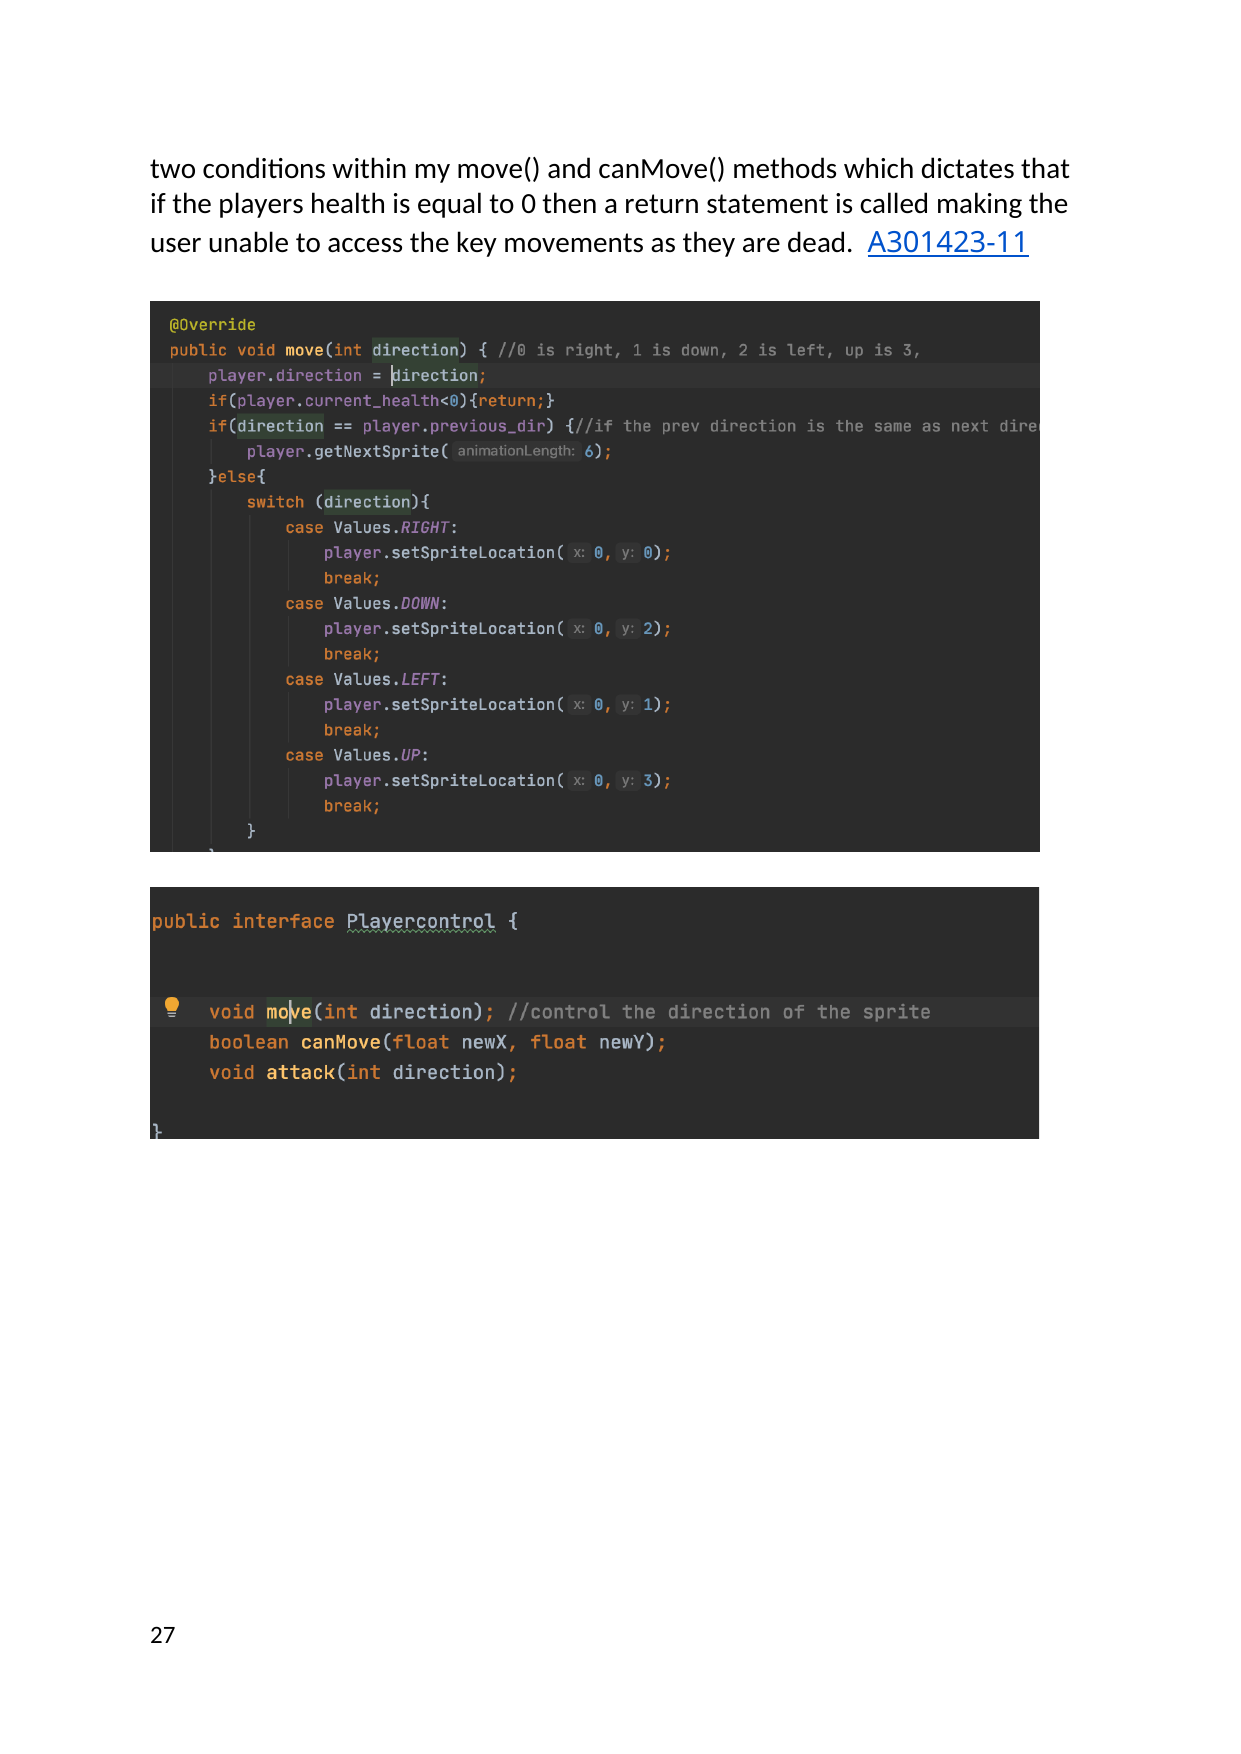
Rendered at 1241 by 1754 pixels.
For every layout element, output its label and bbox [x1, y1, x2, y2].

picture [150, 301, 1040, 852]
text [150, 150, 1090, 261]
picture [150, 887, 1040, 1139]
